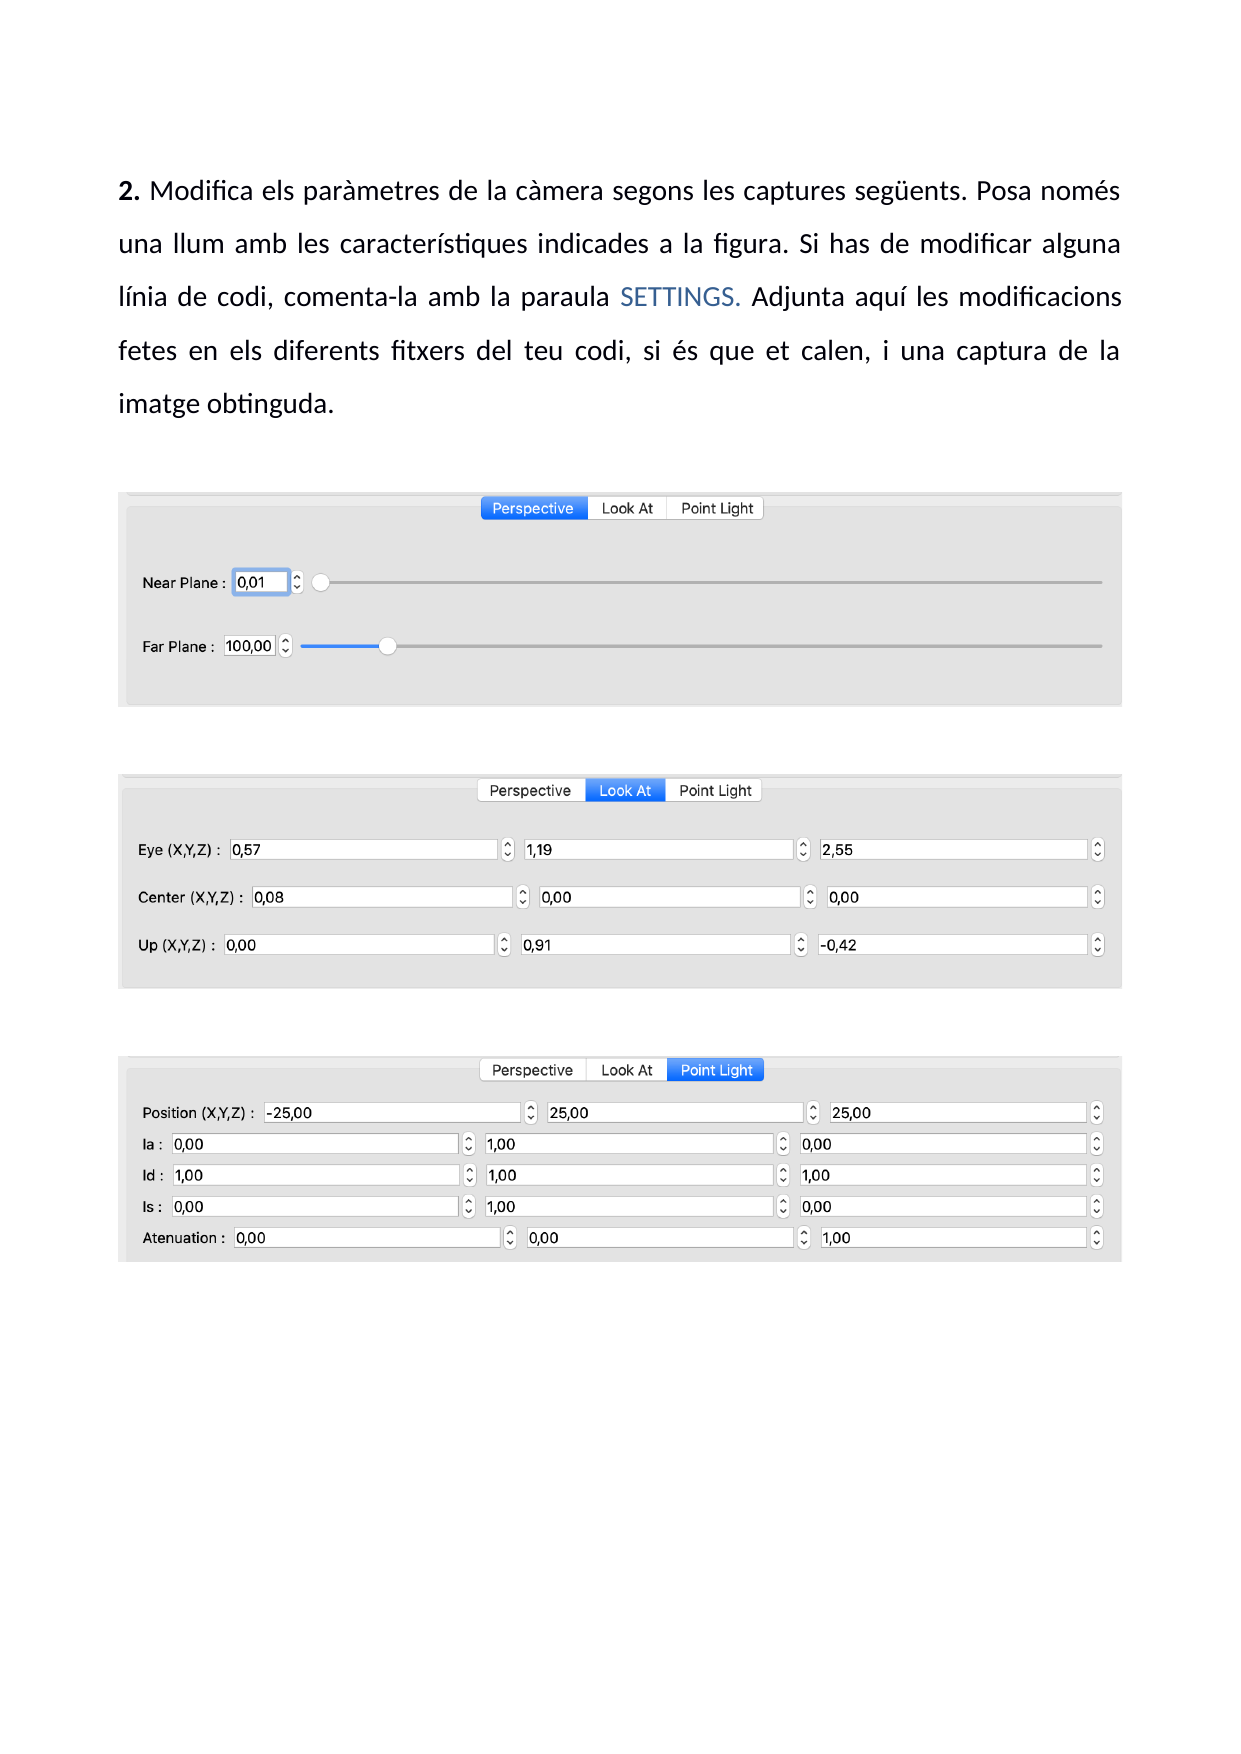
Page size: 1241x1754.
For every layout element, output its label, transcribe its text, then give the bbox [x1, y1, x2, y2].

picture [118, 492, 1123, 707]
text 2. Modifica els paràmetres de la càmera segons les captures següents. Posa només una llum amb les característiques indicades a la figura. Si has de modificar alguna línia de codi, comenta-la amb la paraula SETTINGS. Adjunta aquí les modificacions fetes en els diferents fitxers del teu codi, si és que et calen, i una captura de la imatge obtinguda. [118, 172, 1122, 421]
picture [118, 1056, 1123, 1262]
picture [118, 774, 1123, 989]
